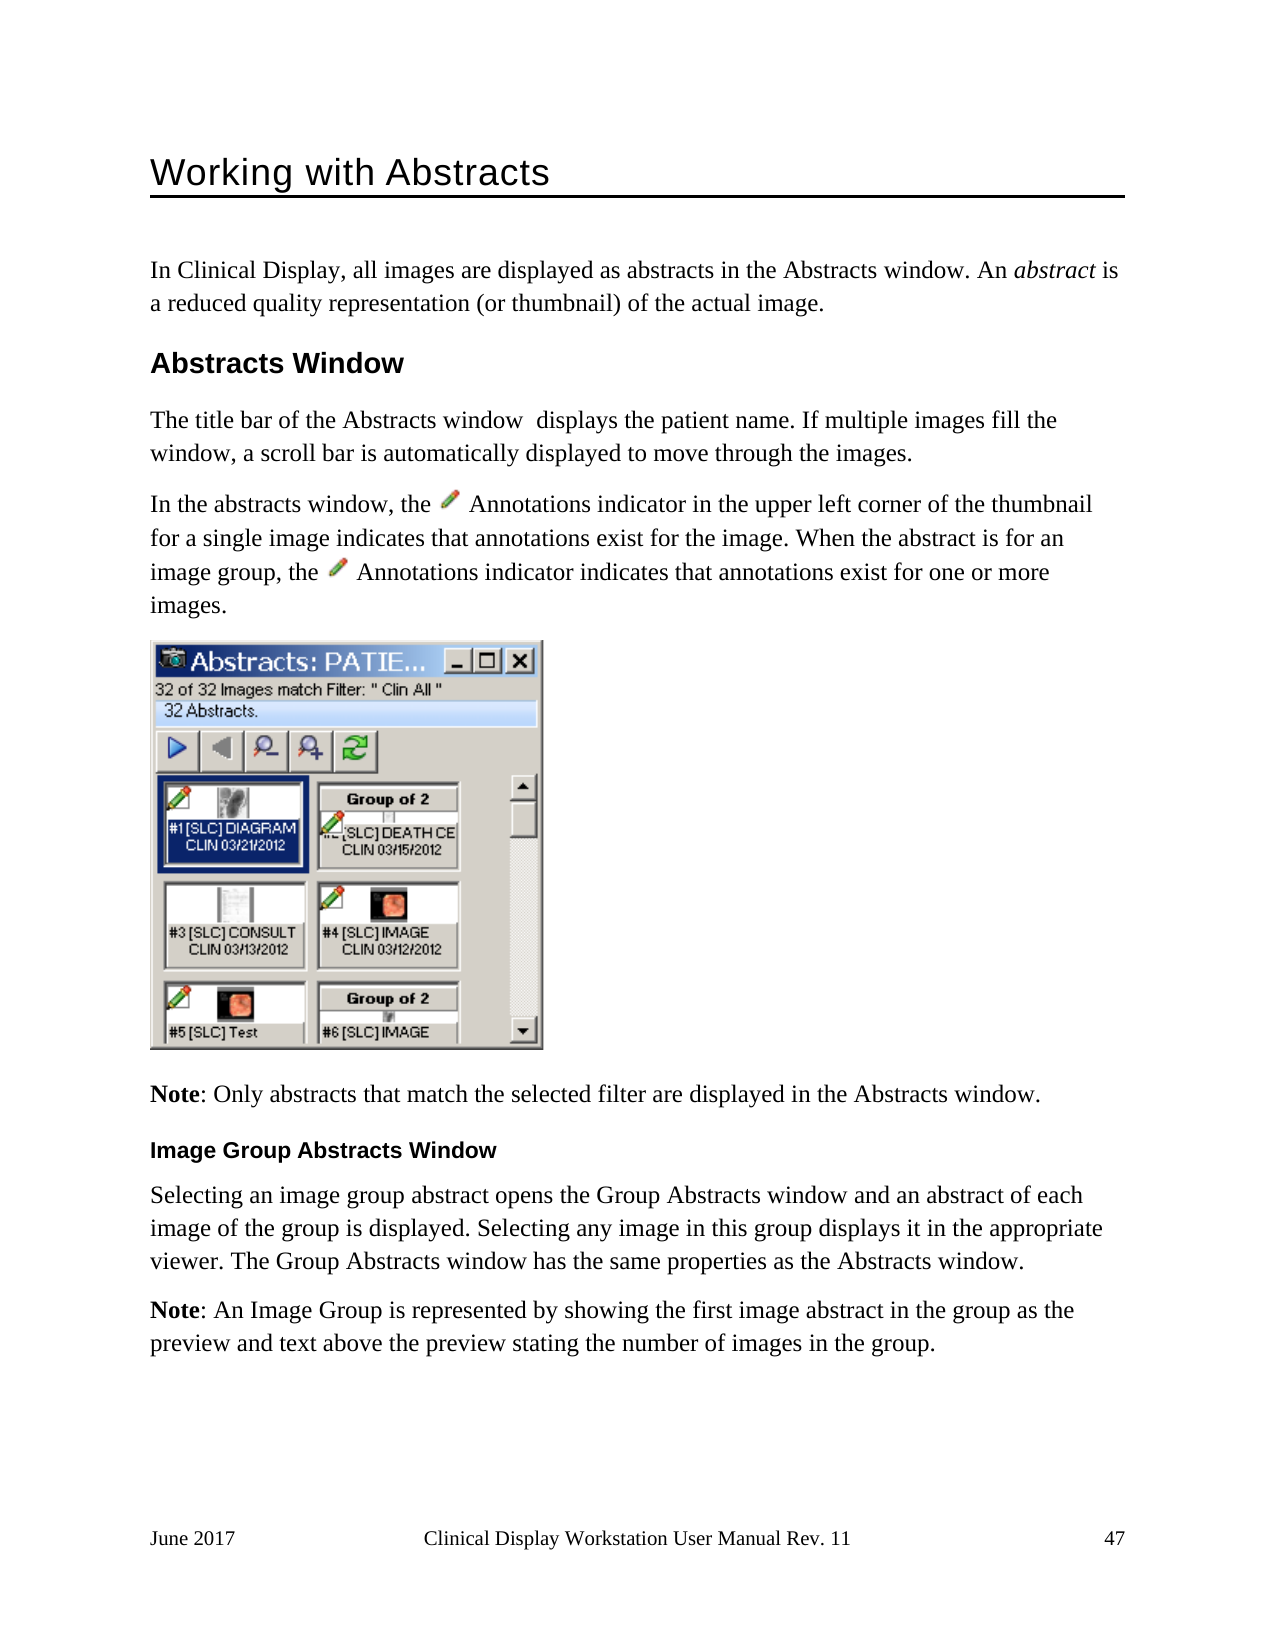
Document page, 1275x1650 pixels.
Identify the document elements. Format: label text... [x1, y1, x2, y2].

picture [325, 555, 350, 581]
picture [150, 640, 544, 1050]
text In Clinical Display, all images are displayed as abstracts in the Abstracts window. An abstract is a reduced quality representation (or thumbnail) of the actual image. [150, 255, 1125, 317]
picture [437, 487, 463, 513]
text Note: Only abstracts that match the selected filter are displayed in the Abstracts window. [150, 1079, 1125, 1108]
subtitle Abstracts Window [150, 346, 1125, 379]
text Note: An Image Group is represented by showing the first image abstract in the group as the preview and text above the preview stating the number of images in the group. [150, 1296, 1125, 1357]
text In the abstracts window, the Annotations indicator in the upper left corner of the thumbnail for a single image indicates that annotations exist for the image. When the abstract is for an image group, the Annotations indicator indicates that annotations exist for one or more images. [150, 488, 1125, 619]
subtitle Image Group Abstracts Window [150, 1137, 1125, 1163]
text Selecting an image group abstract opens the Group Abstracts window and an abstract of each image of the group is displayed. Selecting any image in this group displays it in the appropriate viewer. The Group Abstracts window has the same properties as the Abstracts window. [150, 1180, 1125, 1274]
subtitle Working with Abstracts [150, 150, 1125, 195]
text The title bar of the Abstracts window displays the patient name. If multiple images fill the window, a scroll bar is automatically displayed to move through the images. [150, 405, 1125, 467]
